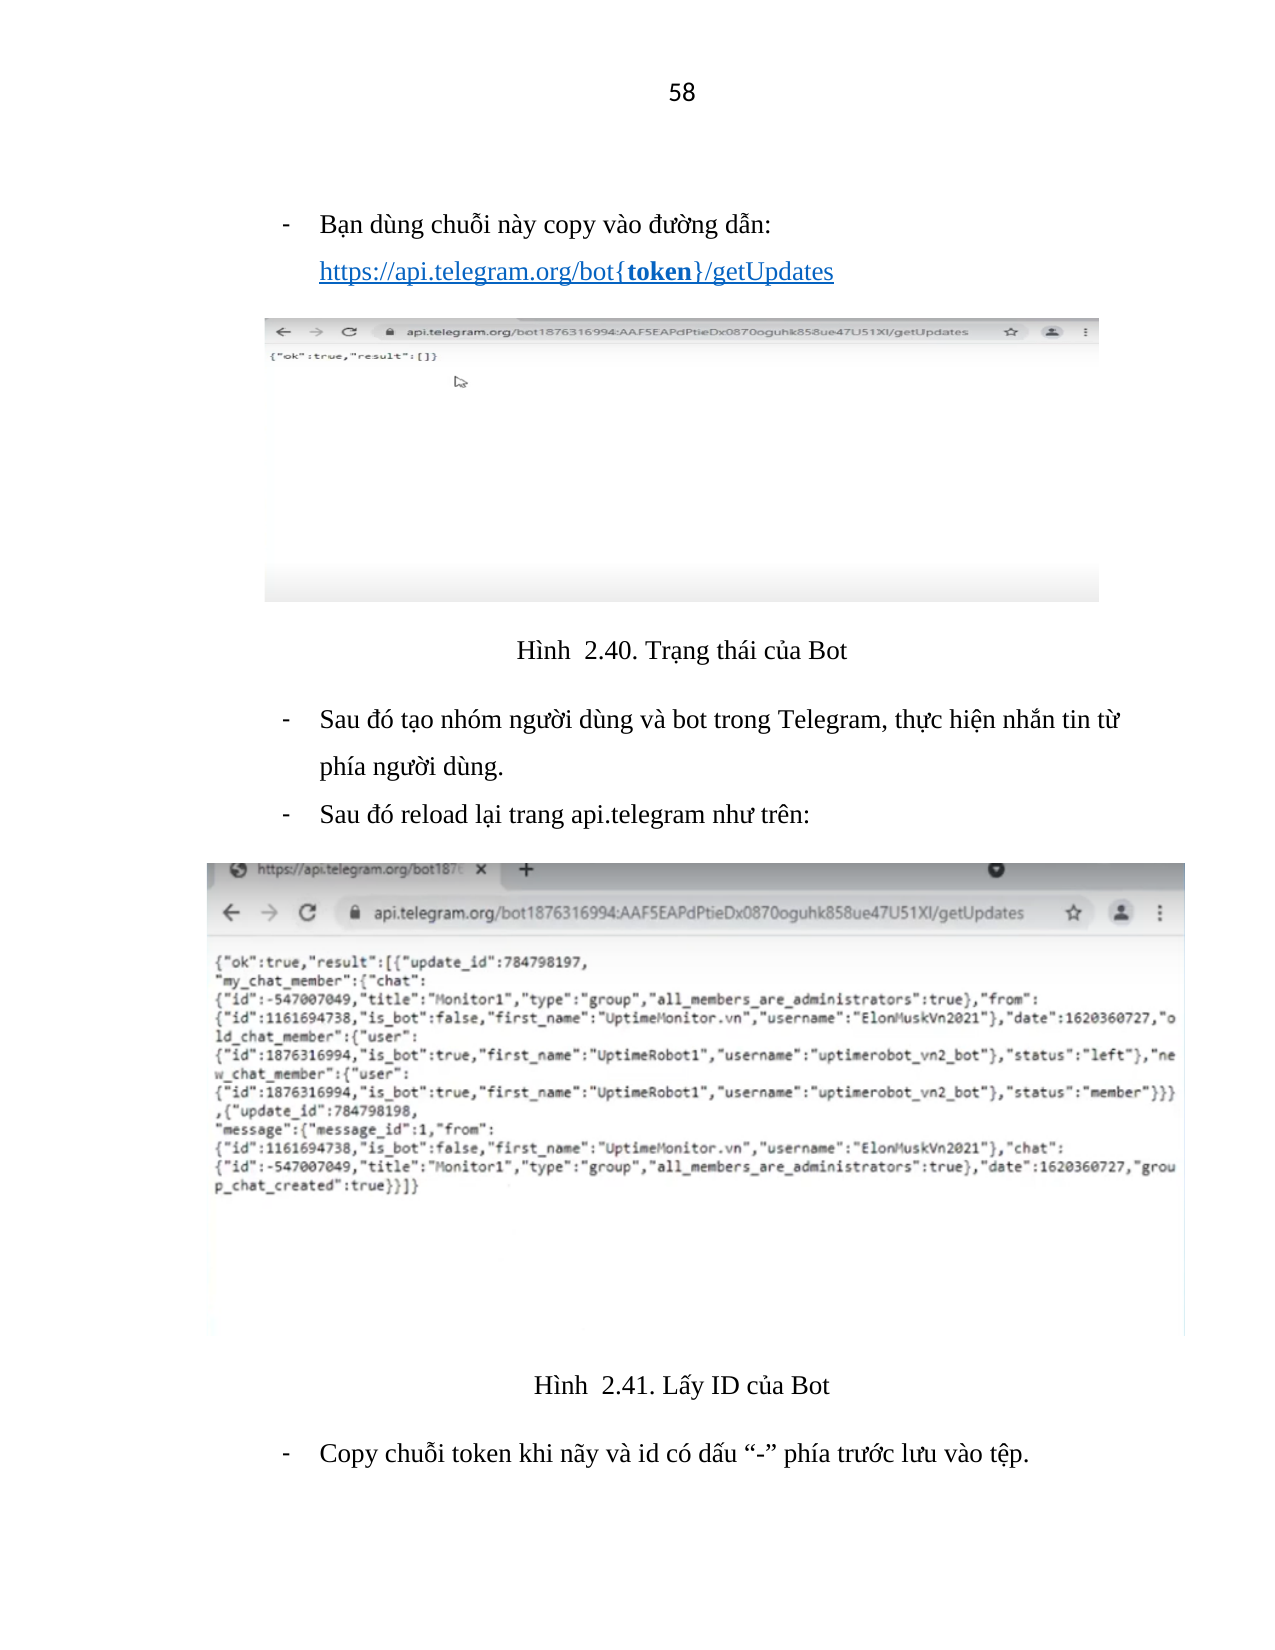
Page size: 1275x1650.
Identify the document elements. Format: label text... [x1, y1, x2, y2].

picture [206, 863, 1185, 1336]
list Copy chuỗi token khi nãy và id có dấu “-” phía trước lưu vào tệp. [282, 1437, 1157, 1469]
list Sau đó reload lại trang api.telegram như trên: [282, 797, 1157, 830]
picture [264, 318, 1099, 602]
list Sau đó tạo nhóm người dùng và bot trong Telegram, thực hiện nhắn tin từ phía người dùng. [282, 702, 1157, 782]
list Bạn dùng chuỗi này copy vào đường dẫn: https://api.telegram.org/bot{token}/getUpdates [282, 207, 1157, 286]
